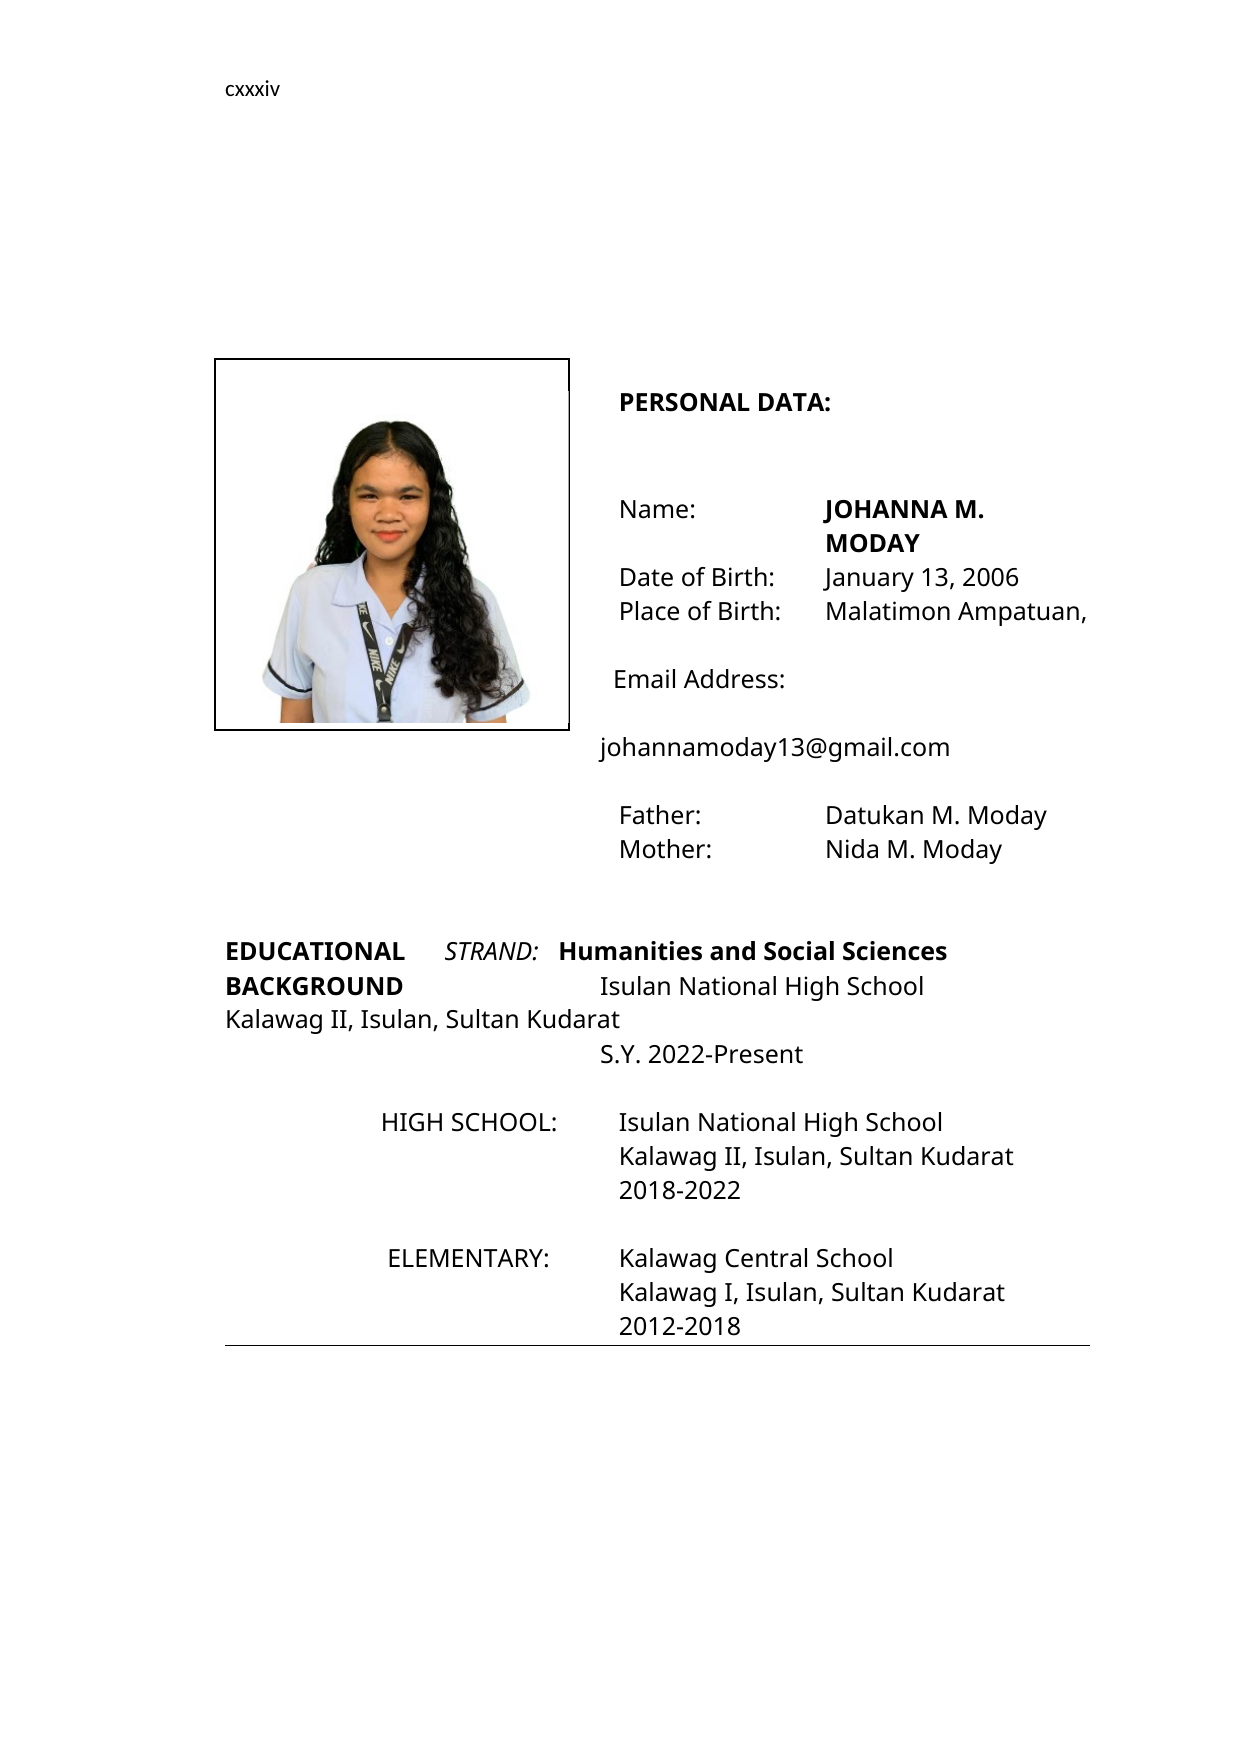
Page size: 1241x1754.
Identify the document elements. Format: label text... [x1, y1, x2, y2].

text MODAY [570, 525, 1090, 559]
text ELEMENTARY: Kalawag Central School [225, 1241, 1090, 1275]
text 2018-2022 [225, 1172, 1090, 1207]
text Father: Datukan M. Moday [225, 798, 1090, 832]
text PERSONAL DATA: [570, 384, 1090, 418]
text 2012-2018 [225, 1309, 1090, 1345]
text Name: JOHANNA M. [570, 491, 1090, 525]
picture [230, 391, 569, 723]
text Mother: Nida M. Moday [225, 832, 1090, 866]
text HIGH SCHOOL: Isulan National High School [225, 1104, 1090, 1138]
text S.Y. 2022-Present [225, 1036, 1090, 1070]
text Kalawag II, Isulan, Sultan Kudarat [225, 1138, 1090, 1172]
text Place of Birth: Malatimon Ampatuan, Maguindanao [570, 593, 1090, 662]
text Date of Birth: January 13, 2006 [570, 559, 1090, 593]
text Kalawag I, Isulan, Sultan Kudarat [225, 1275, 1090, 1309]
text EDUCATIONAL STRAND: Humanities and Social Sciences [225, 934, 1090, 968]
text Email Address: johannamoday13@gmail.com [600, 662, 1090, 764]
text BACKGROUND Isulan National High School [225, 968, 1090, 1002]
text Kalawag II, Isulan, Sultan Kudarat [225, 1002, 1090, 1036]
